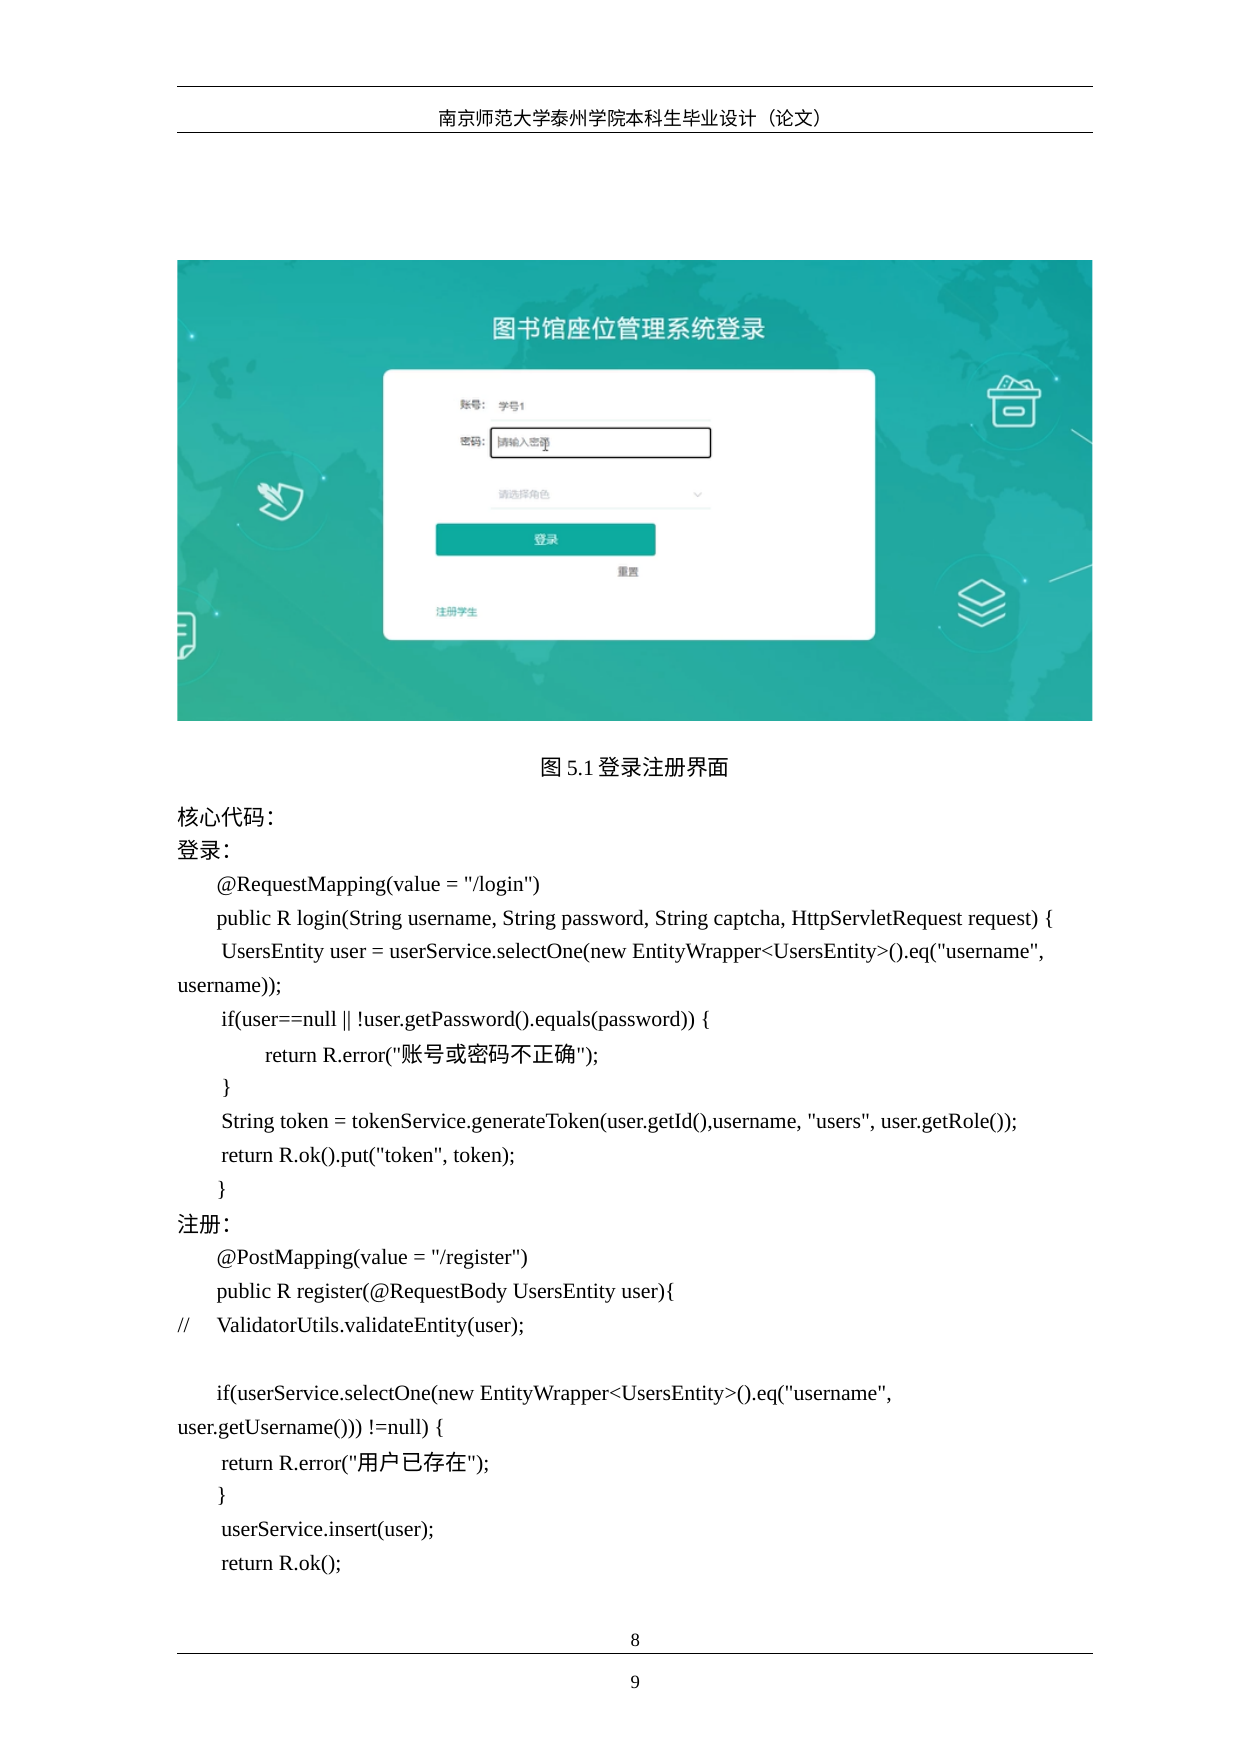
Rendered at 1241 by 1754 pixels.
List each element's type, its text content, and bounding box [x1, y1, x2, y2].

text return R.ok().put("token", token); [177, 1138, 1093, 1172]
text } [177, 1477, 1093, 1511]
text if(user==null || !user.getPassword().equals(password)) { [177, 1002, 1093, 1036]
text String token = tokenService.generateToken(user.getId(),username, "users", user.getRole()); [177, 1104, 1093, 1138]
text @PostMapping(value = "/register") [177, 1240, 1093, 1274]
text userService.insert(user); [177, 1511, 1093, 1545]
text if(userService.selectOne(new EntityWrapper<UsersEntity>().eq("username", user.getUsername())) !=null) { [177, 1376, 1093, 1443]
text @RequestMapping(value = "/login") [177, 866, 1093, 900]
text return R.error("用户已存在"); [177, 1443, 1093, 1477]
text } [177, 1070, 1093, 1104]
text return R.ok(); [177, 1545, 1093, 1579]
text public R register(@RequestBody UsersEntity user){ [177, 1274, 1093, 1308]
text // ValidatorUtils.validateEntity(user); [177, 1308, 1093, 1342]
text } [177, 1172, 1093, 1206]
text 登录： [177, 832, 1093, 866]
text 图5.1登录注册界面 [177, 748, 1093, 782]
text UsersEntity user = userService.selectOne(new EntityWrapper<UsersEntity>().eq("username", username)); [177, 934, 1093, 1002]
text public R login(String username, String password, String captcha, HttpServletRequest request) { [177, 900, 1093, 934]
text 核心代码： [177, 798, 1093, 832]
text return R.error("账号或密码不正确"); [177, 1036, 1093, 1070]
text 注册： [177, 1206, 1093, 1240]
picture [177, 260, 1093, 721]
